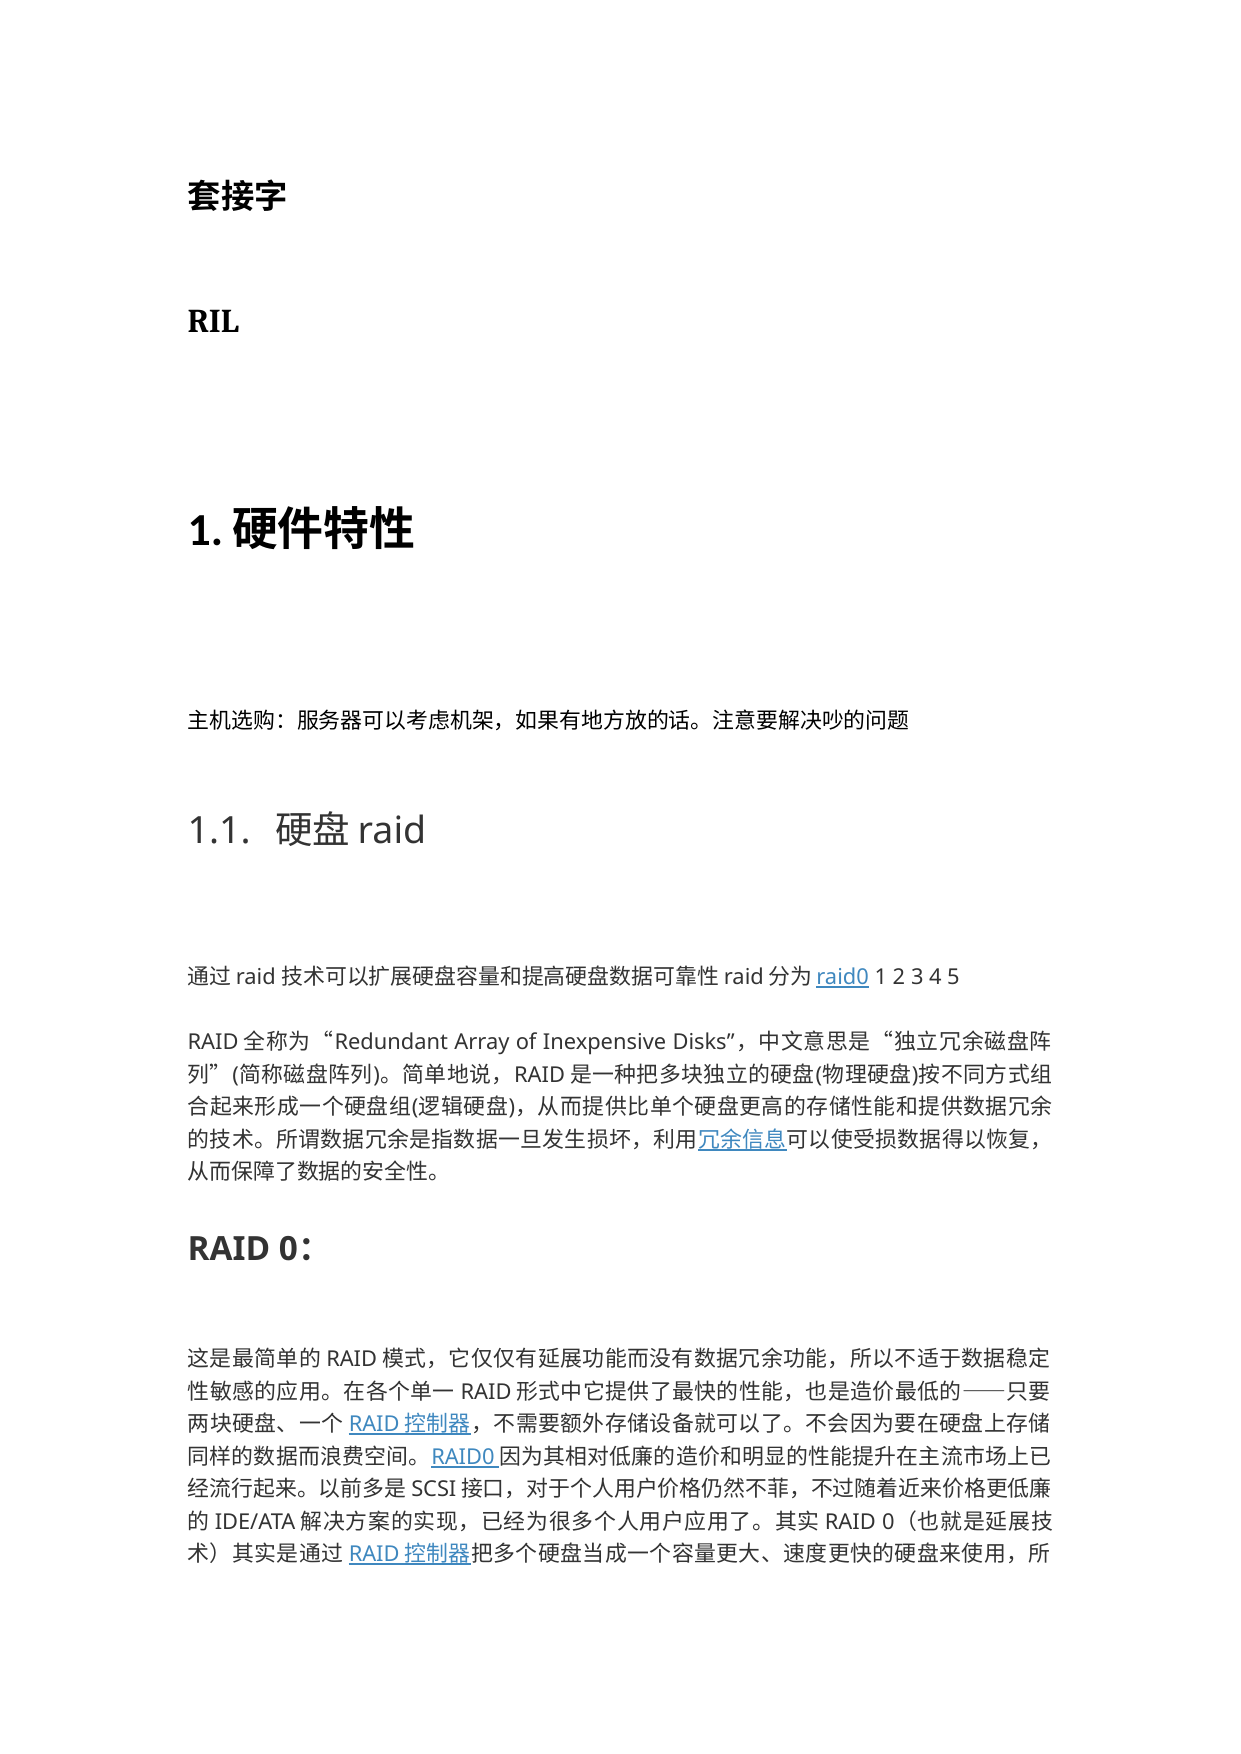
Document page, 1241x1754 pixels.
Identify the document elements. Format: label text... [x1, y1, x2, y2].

subtitle 硬件特性 [187, 477, 1053, 574]
text 通过raid 技术可以扩展硬盘容量和提高硬盘数据可靠性 raid分为raid0 1 2 3 4 5 [816, 959, 1053, 991]
subtitle RIL [187, 289, 1053, 354]
text 主机选购：服务器可以考虑机架，如果有地方放的话。注意要解决吵的问题 [187, 702, 1053, 735]
text RAID全称为“Redundant Array of Inexpensive Disks”，中文意思是“独立冗余磁盘阵列”(简称磁盘阵列)。简单地说，RAID是一种把多块独立的硬盘(物理硬盘)按不同方式组合起来形成一个硬盘组(逻辑硬盘)，从而提供比单个硬盘更高的存储性能和提供数据冗余的技术。所谓数据冗余是指数据一旦发生损坏，利用冗余信息可以使受损数据得以恢复，从而保障了数据的安全性。 [187, 1024, 1053, 1186]
subtitle 硬盘raid [187, 794, 1053, 859]
subtitle 套接字 [187, 162, 1053, 227]
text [187, 1341, 1053, 1568]
subtitle RAID 0： [187, 1213, 1053, 1278]
